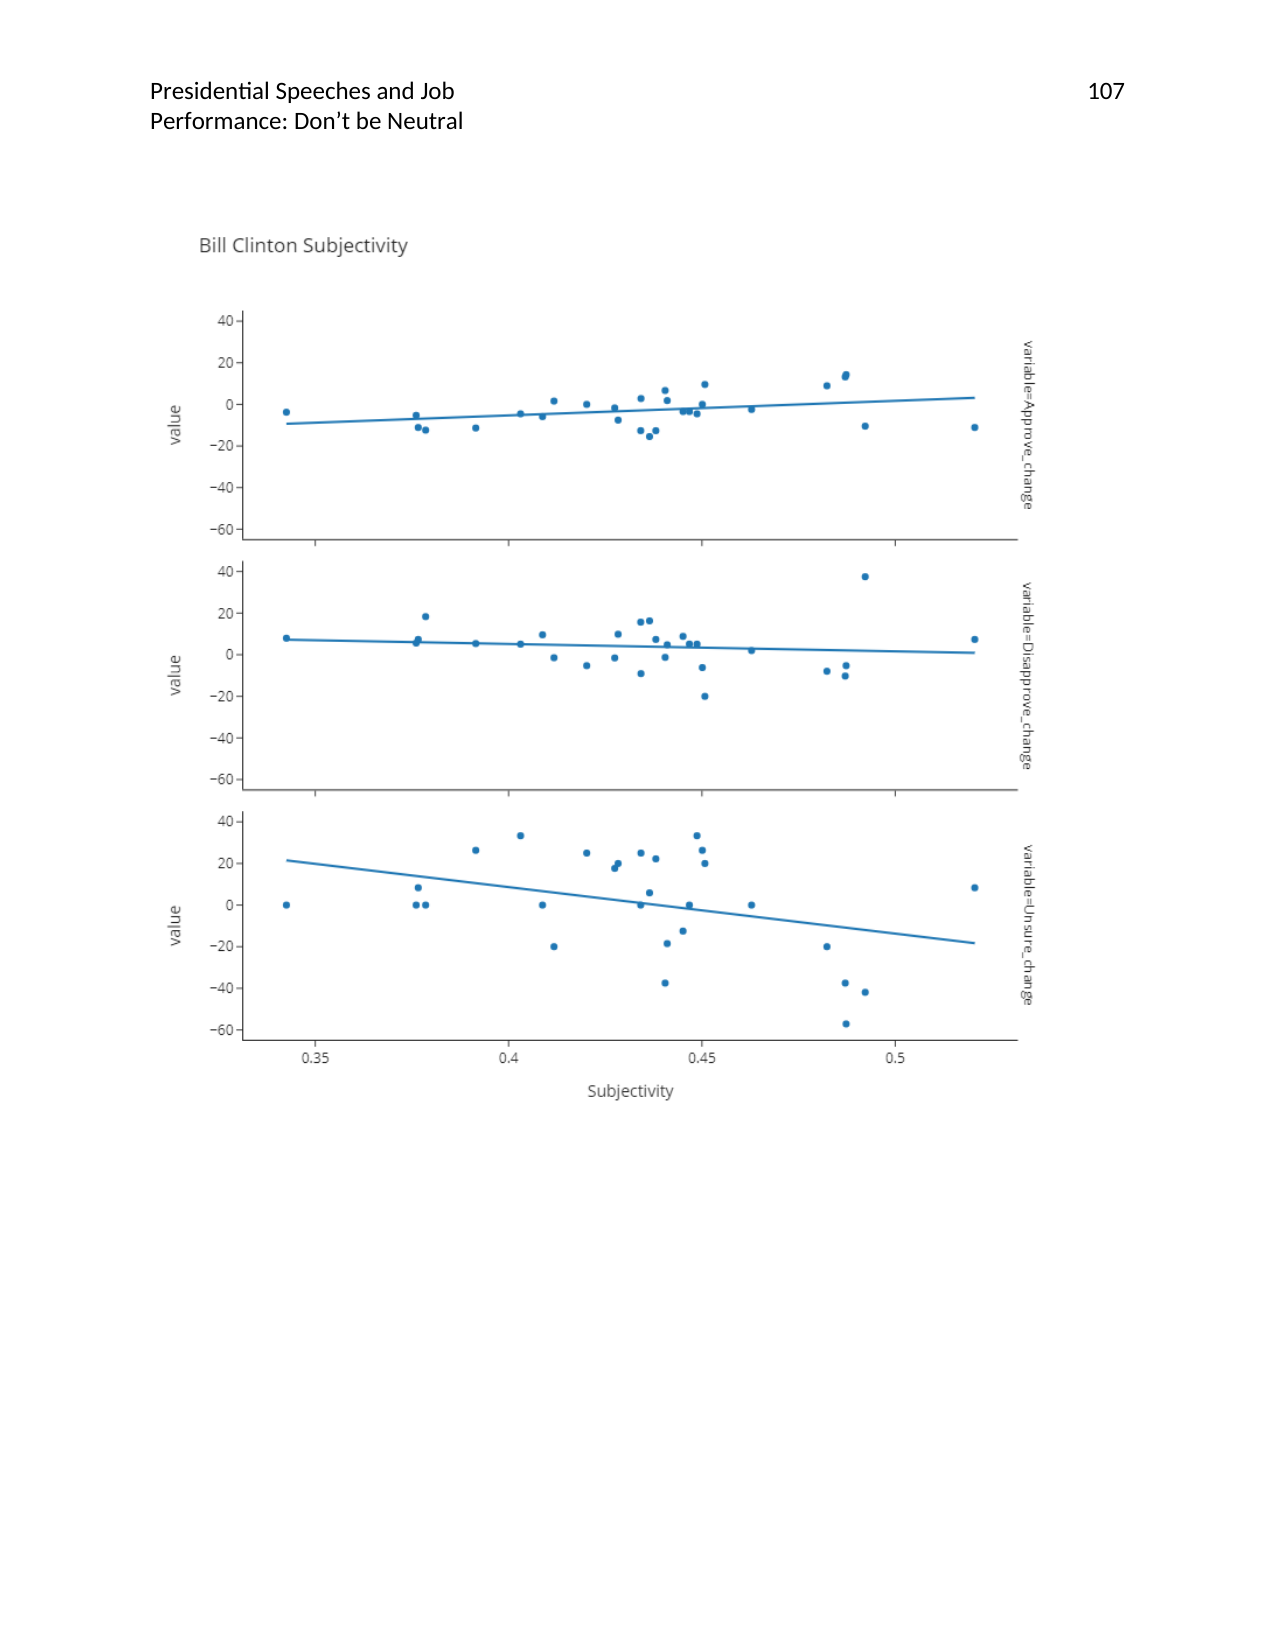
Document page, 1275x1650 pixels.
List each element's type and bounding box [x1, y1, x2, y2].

picture [150, 194, 1125, 1132]
